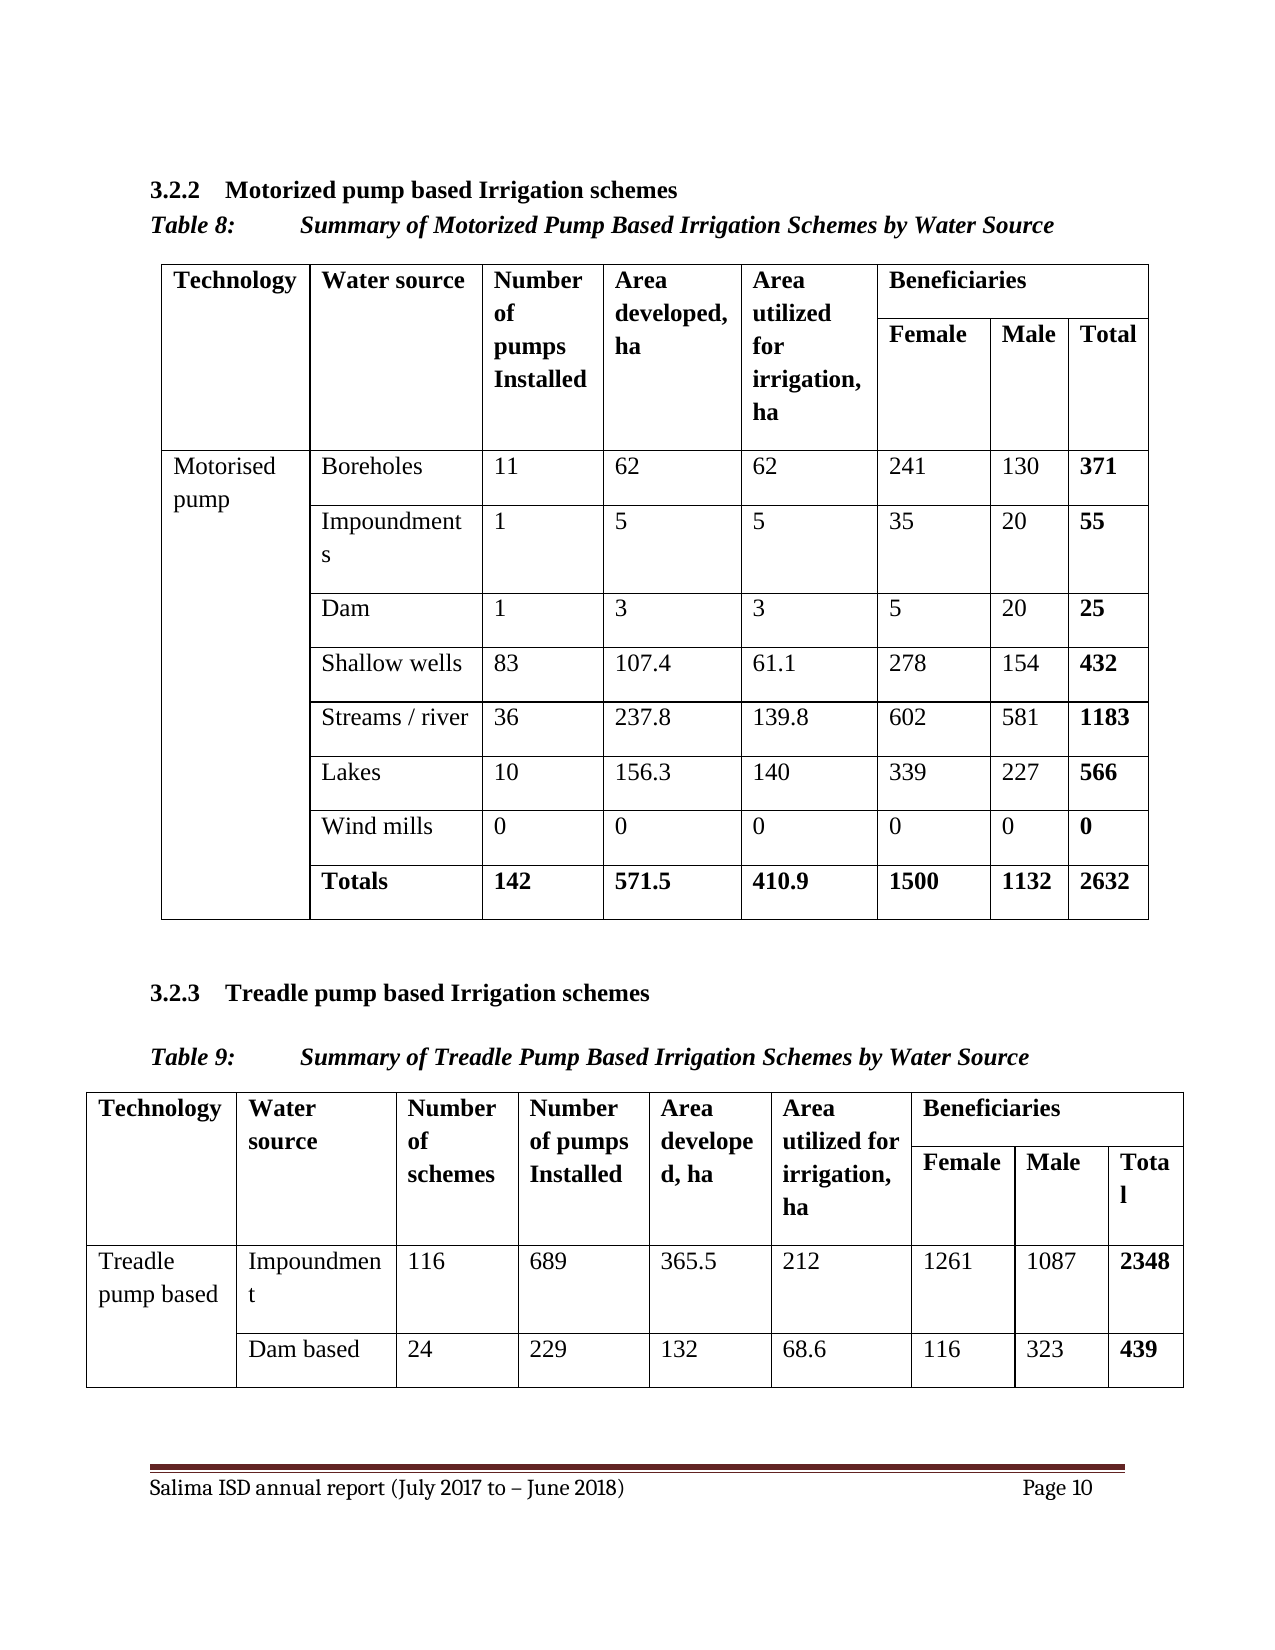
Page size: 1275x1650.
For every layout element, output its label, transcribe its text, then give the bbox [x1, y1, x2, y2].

table_cell 1 [483, 594, 603, 647]
table_header Water source [311, 265, 482, 450]
table_cell Male [1016, 1147, 1108, 1245]
table_cell 156.3 [604, 757, 741, 810]
table_cell 132 [650, 1334, 771, 1387]
table_cell Shallow wells [311, 648, 482, 701]
table_cell 130 [991, 451, 1068, 505]
table_cell Impoundment [237, 1246, 396, 1333]
table_cell 571.5 [604, 866, 741, 919]
table_cell 55 [1069, 506, 1148, 592]
table_cell 10 [483, 757, 603, 810]
table_cell Female [878, 319, 990, 450]
table_cell 602 [878, 703, 990, 756]
table_cell 3 [604, 594, 741, 647]
table_cell 227 [991, 757, 1068, 810]
table_cell 20 [991, 594, 1068, 647]
table_header Beneficiaries [912, 1093, 1183, 1146]
table_cell Total [1069, 319, 1148, 450]
table_header Area developed, ha [650, 1093, 771, 1245]
table_cell 241 [878, 451, 990, 505]
table_cell Dam based [237, 1334, 396, 1387]
table_cell Motorised pump [162, 451, 309, 919]
table_cell Impoundments [311, 506, 482, 592]
table_cell 20 [991, 506, 1068, 592]
table_cell 0 [878, 811, 990, 865]
table_cell Lakes [311, 757, 482, 810]
table_cell 116 [912, 1334, 1014, 1387]
table_header Area utilized for irrigation, ha [742, 265, 877, 450]
table_cell 11 [483, 451, 603, 505]
table_cell 410.9 [742, 866, 877, 919]
table_cell 142 [483, 866, 603, 919]
table_cell 5 [742, 506, 877, 592]
table_cell 439 [1109, 1334, 1183, 1387]
table_header Technology [87, 1093, 236, 1245]
table_cell 566 [1069, 757, 1148, 810]
table_cell 3 [742, 594, 877, 647]
table_cell 2348 [1109, 1246, 1183, 1333]
table_cell 62 [604, 451, 741, 505]
table_cell 140 [742, 757, 877, 810]
table_cell Total [1109, 1147, 1183, 1245]
table_cell Dam [311, 594, 482, 647]
text Table 9: Summary of Treadle Pump Based Irrigation Schemes by Water Source [150, 1042, 1125, 1071]
table_cell 1087 [1016, 1246, 1108, 1333]
table_cell Totals [311, 866, 482, 919]
table_cell 154 [991, 648, 1068, 701]
table_cell 323 [1016, 1334, 1108, 1387]
table_cell 35 [878, 506, 990, 592]
table_cell Male [991, 319, 1068, 450]
table_cell 0 [483, 811, 603, 865]
table_cell 24 [397, 1334, 518, 1387]
table_cell Treadle pump based [87, 1246, 236, 1387]
table_cell 139.8 [742, 703, 877, 756]
table_cell 25 [1069, 594, 1148, 647]
table_cell 62 [742, 451, 877, 505]
table_cell 371 [1069, 451, 1148, 505]
table_cell 1 [483, 506, 603, 592]
table_header Number of pumps Installed [483, 265, 603, 450]
table_cell 5 [604, 506, 741, 592]
table_cell 0 [604, 811, 741, 865]
table_header Technology [162, 265, 309, 450]
table_cell 212 [772, 1246, 911, 1333]
table_cell 581 [991, 703, 1068, 756]
table_cell 0 [991, 811, 1068, 865]
table_cell 83 [483, 648, 603, 701]
table_cell 0 [742, 811, 877, 865]
table_cell 1500 [878, 866, 990, 919]
table_cell Streams / river [311, 703, 482, 756]
table_cell 432 [1069, 648, 1148, 701]
subtitle 3.2.2 Motorized pump based Irrigation schemes [150, 175, 1125, 204]
table_header Area developed, ha [604, 265, 741, 450]
table_header Area utilized for irrigation, ha [772, 1093, 911, 1245]
table_cell Boreholes [311, 451, 482, 505]
table_cell 68.6 [772, 1334, 911, 1387]
table_cell Wind mills [311, 811, 482, 865]
table_cell Female [912, 1147, 1014, 1245]
text Table 8: Summary of Motorized Pump Based Irrigation Schemes by Water Source [150, 210, 1125, 239]
table_cell 107.4 [604, 648, 741, 701]
table_cell 237.8 [604, 703, 741, 756]
table_cell 1183 [1069, 703, 1148, 756]
table_header Water source [237, 1093, 396, 1245]
table_cell 365.5 [650, 1246, 771, 1333]
table_cell 36 [483, 703, 603, 756]
table_header Beneficiaries [878, 265, 1148, 318]
table_header Number of schemes [397, 1093, 518, 1245]
table_cell 116 [397, 1246, 518, 1333]
table_cell 689 [519, 1246, 649, 1333]
table_cell 339 [878, 757, 990, 810]
table_header Number of pumps Installed [519, 1093, 649, 1245]
table_cell 0 [1069, 811, 1148, 865]
table_cell 2632 [1069, 866, 1148, 919]
subtitle 3.2.3 Treadle pump based Irrigation schemes [150, 978, 1125, 1007]
table_cell 61.1 [742, 648, 877, 701]
table_cell 278 [878, 648, 990, 701]
table_cell 5 [878, 594, 990, 647]
table_cell 229 [519, 1334, 649, 1387]
table_cell 1261 [912, 1246, 1014, 1333]
table_cell 1132 [991, 866, 1068, 919]
